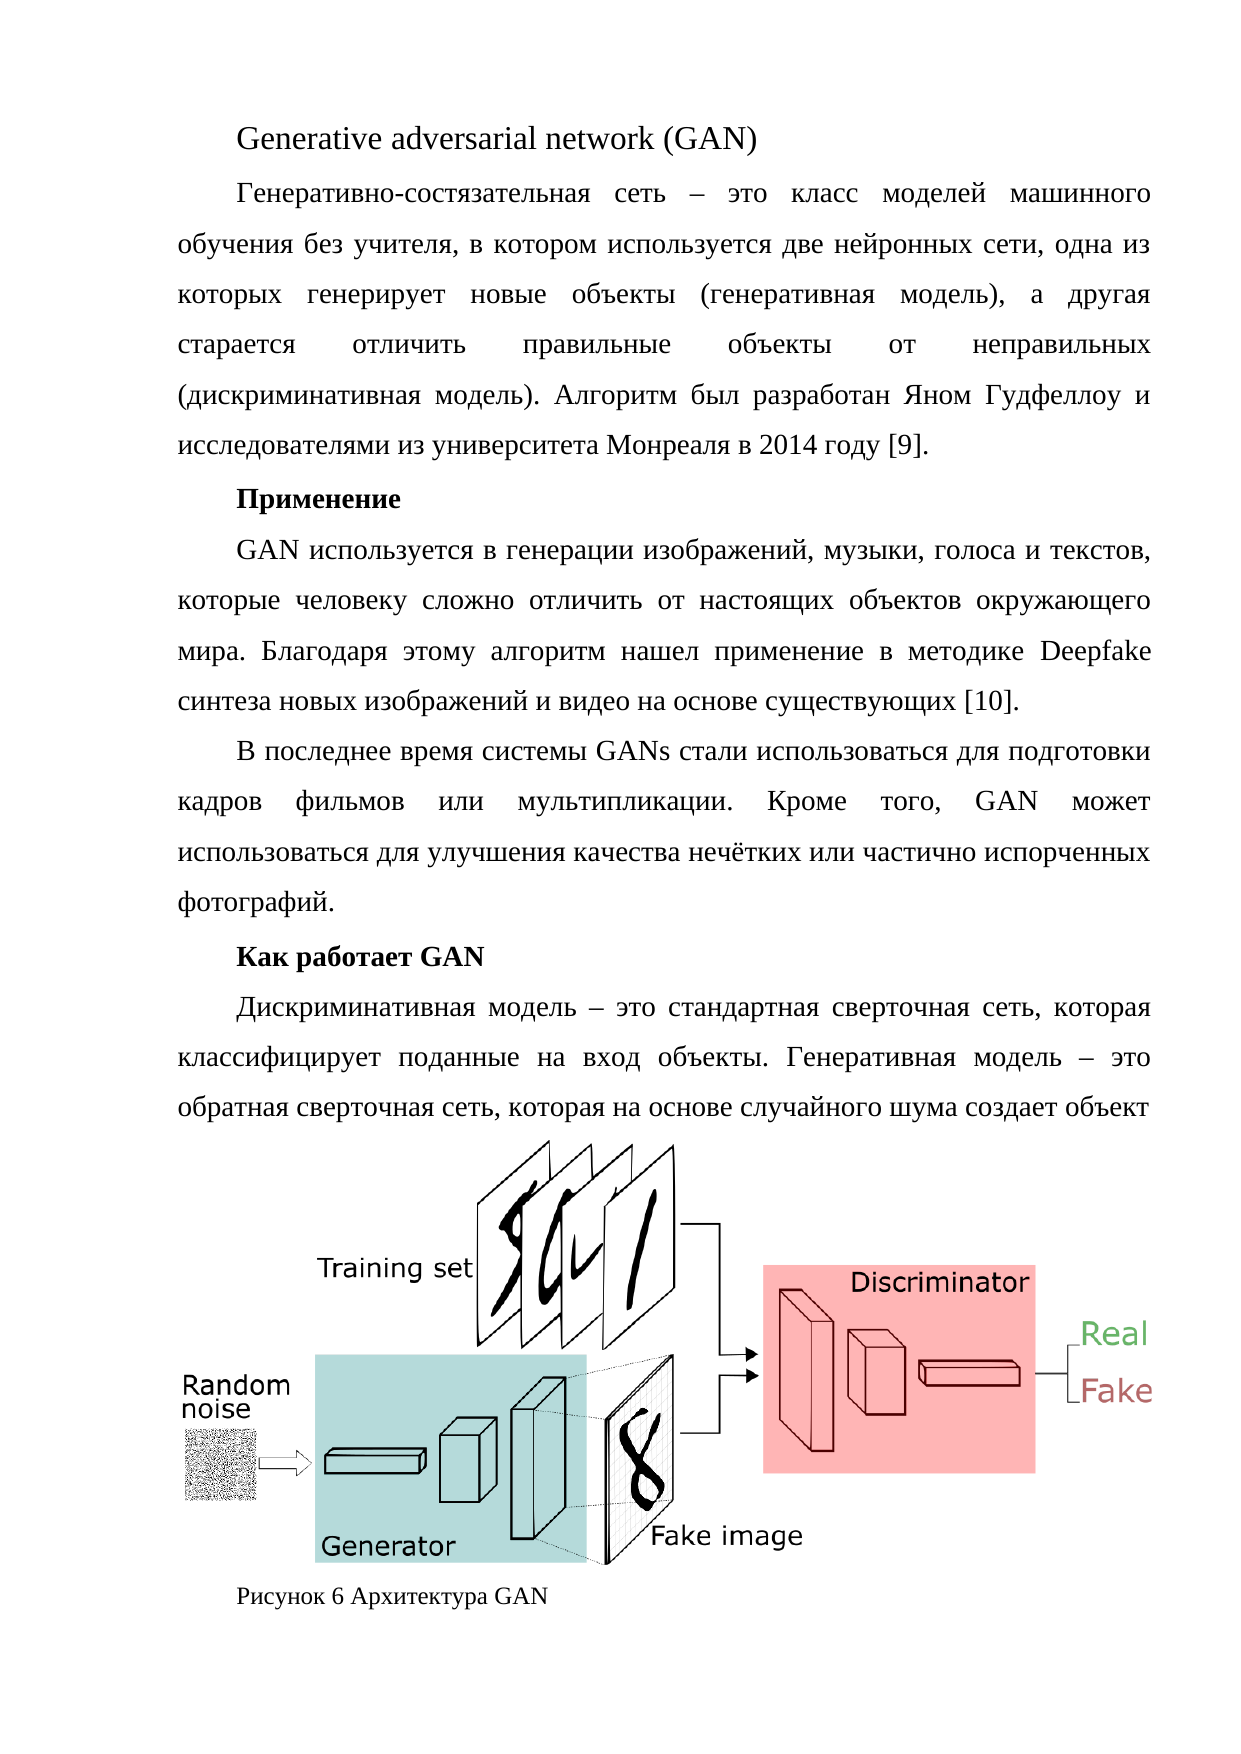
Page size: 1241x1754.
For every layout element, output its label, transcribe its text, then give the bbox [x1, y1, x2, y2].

text Генеративно-состязательная сеть – это класс моделей машинного обучения без учителя, в котором используется две нейронных сети, одна из которых генерирует новые объекты (генеративная модель), а другая старается отличить правильные объекты от неправильных (дискриминативная модель). Алгоритм был разработан Яном Гудфеллоу и исследователями из университета Монреаля в 2014 году . [177, 176, 1152, 461]
picture [177, 1140, 1152, 1565]
text В последнее время системы GANs стали использоваться для подготовки кадров фильмов или мультипликации. Кроме того, GAN может использоваться для улучшения качества нечётких или частично испорченных фотографий. [177, 733, 1152, 918]
subtitle Generative adversarial network (GAN) [177, 118, 1152, 156]
subtitle Применение [177, 482, 1152, 515]
subtitle Как работает GAN [177, 939, 1152, 972]
text Рисунок 6 Архитектура GAN [177, 1581, 1152, 1610]
text Дискриминативная модель – это стандартная сверточная сеть, которая классифицирует поданные на вход объекты. Генеративная модель – это обратная сверточная сеть, которая на основе случайного шума создает объект [177, 989, 1152, 1123]
text GAN используется в генерации изображений, музыки, голоса и текстов, которые человеку сложно отличить от настоящих объектов окружающего мира. Благодаря этому алгоритм нашел применение в методике Deepfake синтеза новых изображений и видео на основе существующих . [177, 532, 1152, 716]
